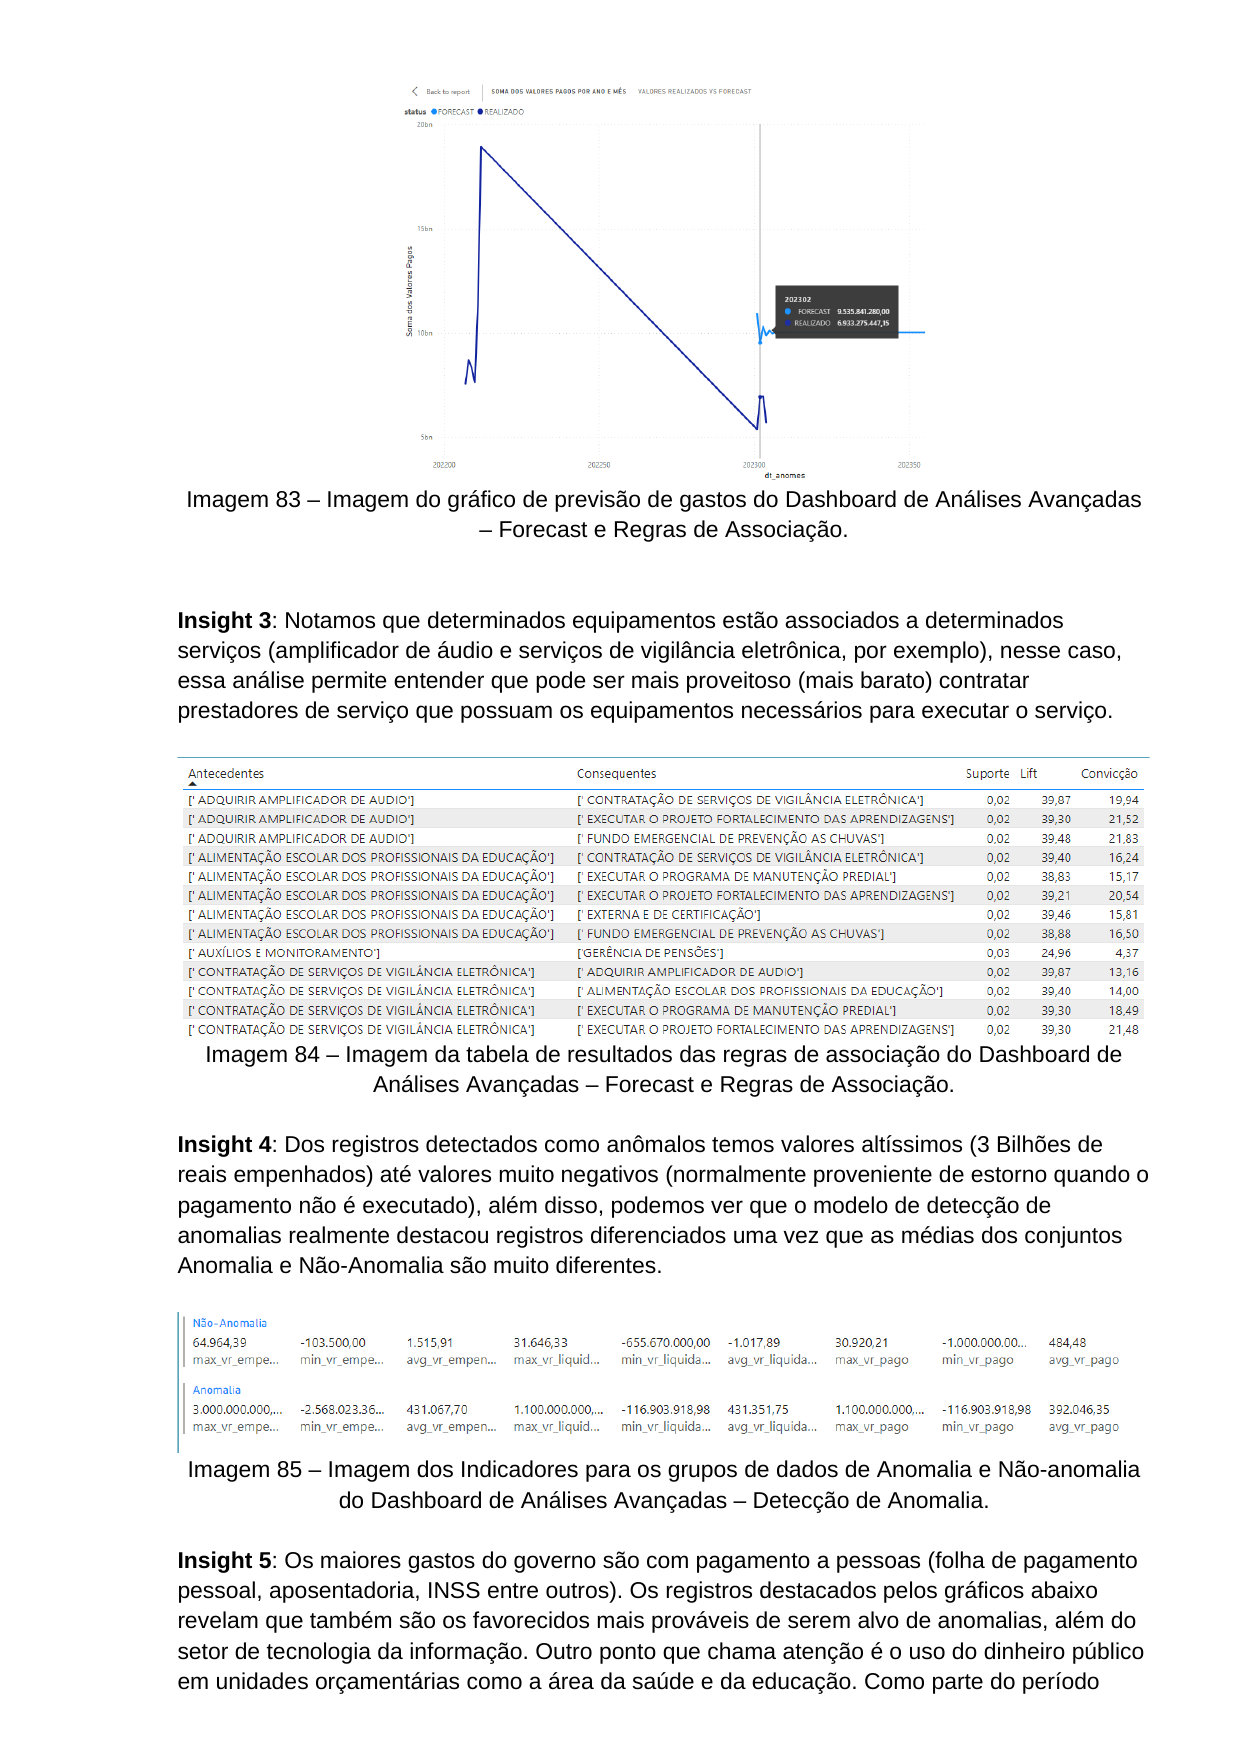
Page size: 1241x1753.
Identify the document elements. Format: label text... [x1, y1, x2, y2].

text Imagem 84 – Imagem da tabela de resultados das regras de associação do Dashboard de Análises Avançadas – Forecast e Regras de Associação. [177, 1041, 1151, 1097]
text Insight 3: Notamos que determinados equipamentos estão associados a determinados serviços (amplificador de áudio e serviços de vigilância eletrônica, por exemplo), nesse caso, essa análise permite entender que pode ser mais proveitoso (mais barato) contratar prestadores de serviço que possuam os equipamentos necessários para executar o serviço. [177, 607, 1151, 723]
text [177, 1547, 1151, 1694]
picture [402, 72, 926, 482]
text Imagem 85 – Imagem dos Indicadores para os grupos de dados de Anomalia e Não-anomalia do Dashboard de Análises Avançadas – Detecção de Anomalia. [177, 1456, 1151, 1513]
text Imagem 83 – Imagem do gráfico de previsão de gastos do Dashboard de Análises Avançadas – Forecast e Regras de Associação. [177, 486, 1151, 542]
picture [177, 757, 1150, 1037]
picture [177, 1312, 1150, 1453]
text Insight 4: Dos registros detectados como anômalos temos valores altíssimos (3 Bilhões de reais empenhados) até valores muito negativos (normalmente proveniente de estorno quando o pagamento não é executado), além disso, podemos ver que o modelo de detecção de anomalias realmente destacou registros diferenciados uma vez que as médias dos conjuntos Anomalia e Não-Anomalia são muito diferentes. [177, 1131, 1151, 1278]
